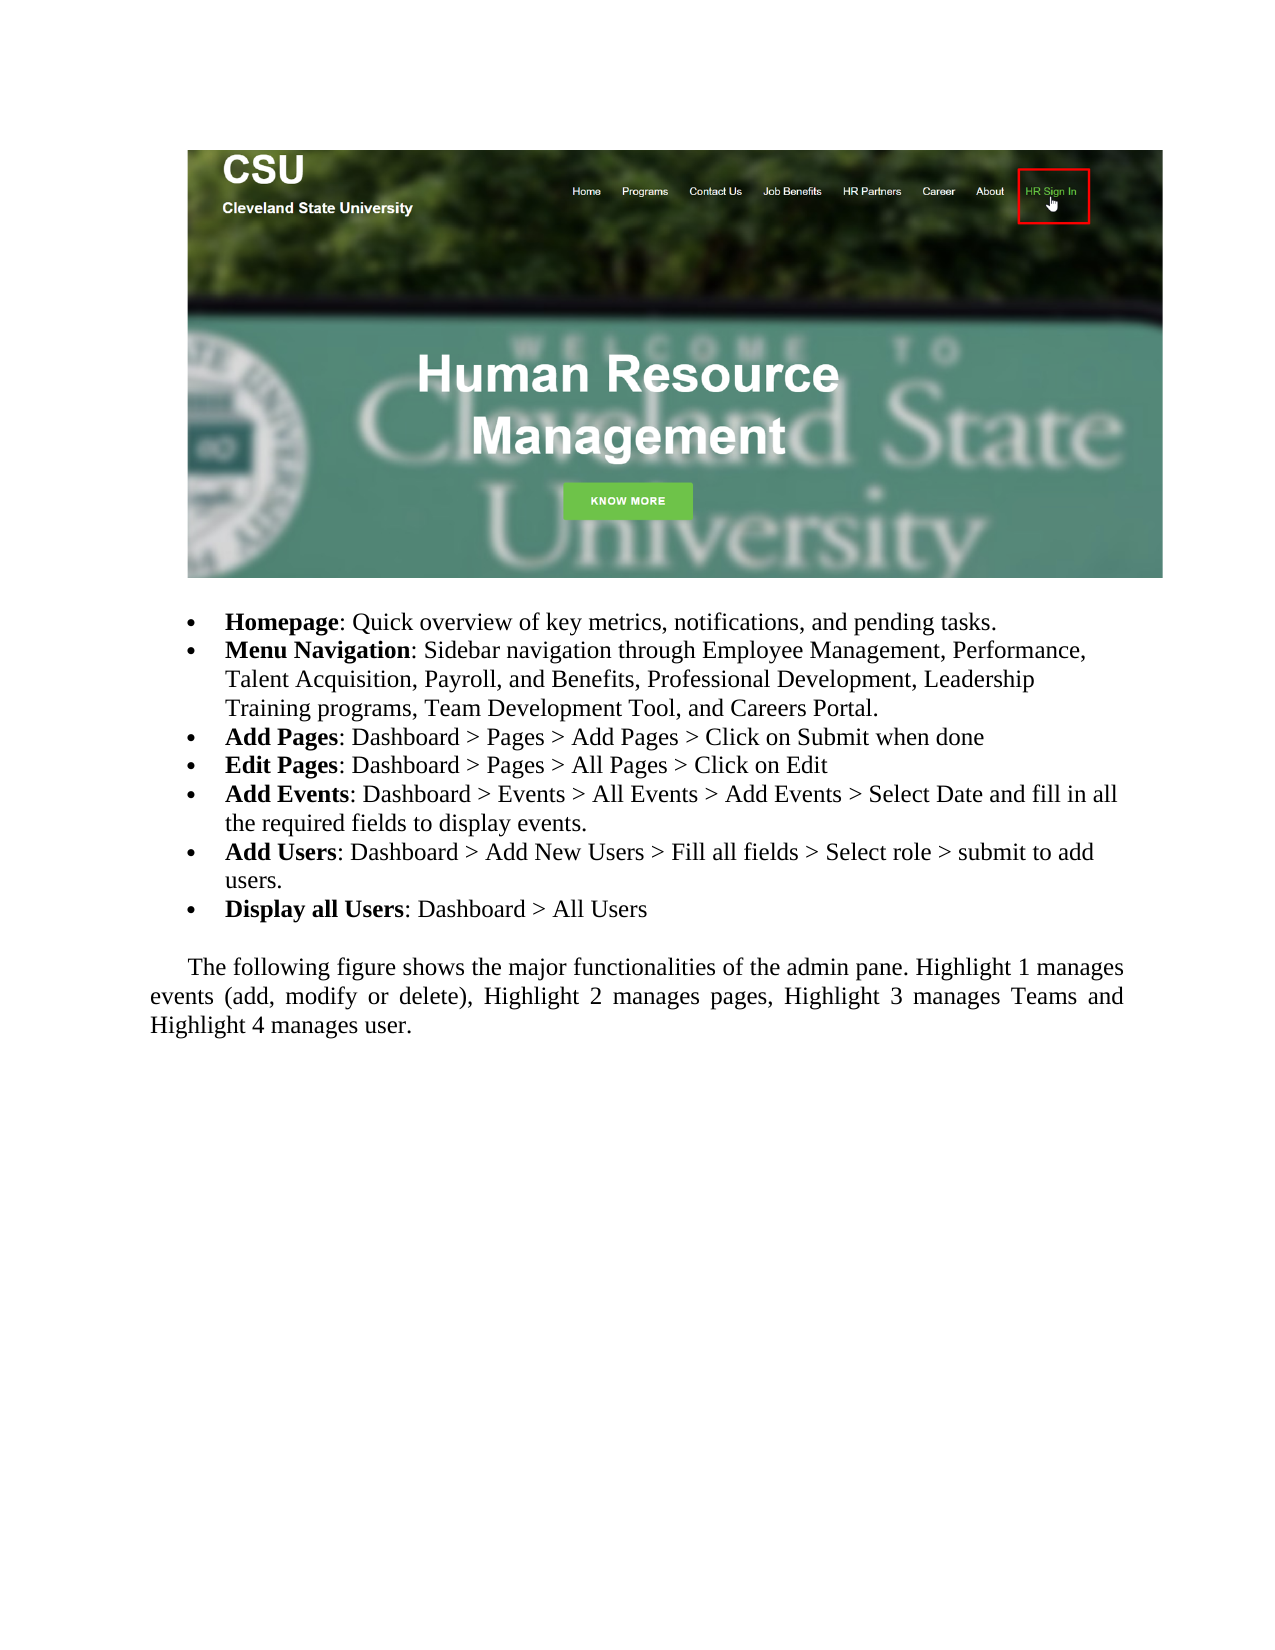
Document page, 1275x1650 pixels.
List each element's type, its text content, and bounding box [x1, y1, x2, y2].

list Edit Pages: Dashboard > Pages > All Pages > Click on Edit [187, 751, 1125, 779]
picture [187, 150, 1163, 578]
list Display all Users: Dashboard > All Users [187, 894, 1125, 923]
list Add Users: Dashboard > Add New Users > Fill all fields > Select role > submit to add users. [187, 837, 1125, 894]
list Add Events: Dashboard > Events > All Events > Add Events > Select Date and fill in all the required fields to display events. [187, 779, 1125, 837]
list Menu Navigation: Sidebar navigation through Employee Management, Performance, Talent Acquisition, Payroll, and Benefits, Professional Development, Leadership Training programs, Team Development Tool, and Careers Portal. [187, 636, 1125, 722]
list Homepage: Quick overview of key metrics, notifications, and pending tasks. [187, 607, 1125, 636]
list Add Pages: Dashboard > Pages > Add Pages > Click on Submit when done [187, 722, 1125, 751]
text The following figure shows the major functionalities of the admin pane. Highlight 1 manages events (add, modify or delete), Highlight 2 manages pages, Highlight 3 manages Teams and Highlight 4 manages user. [150, 952, 1125, 1038]
